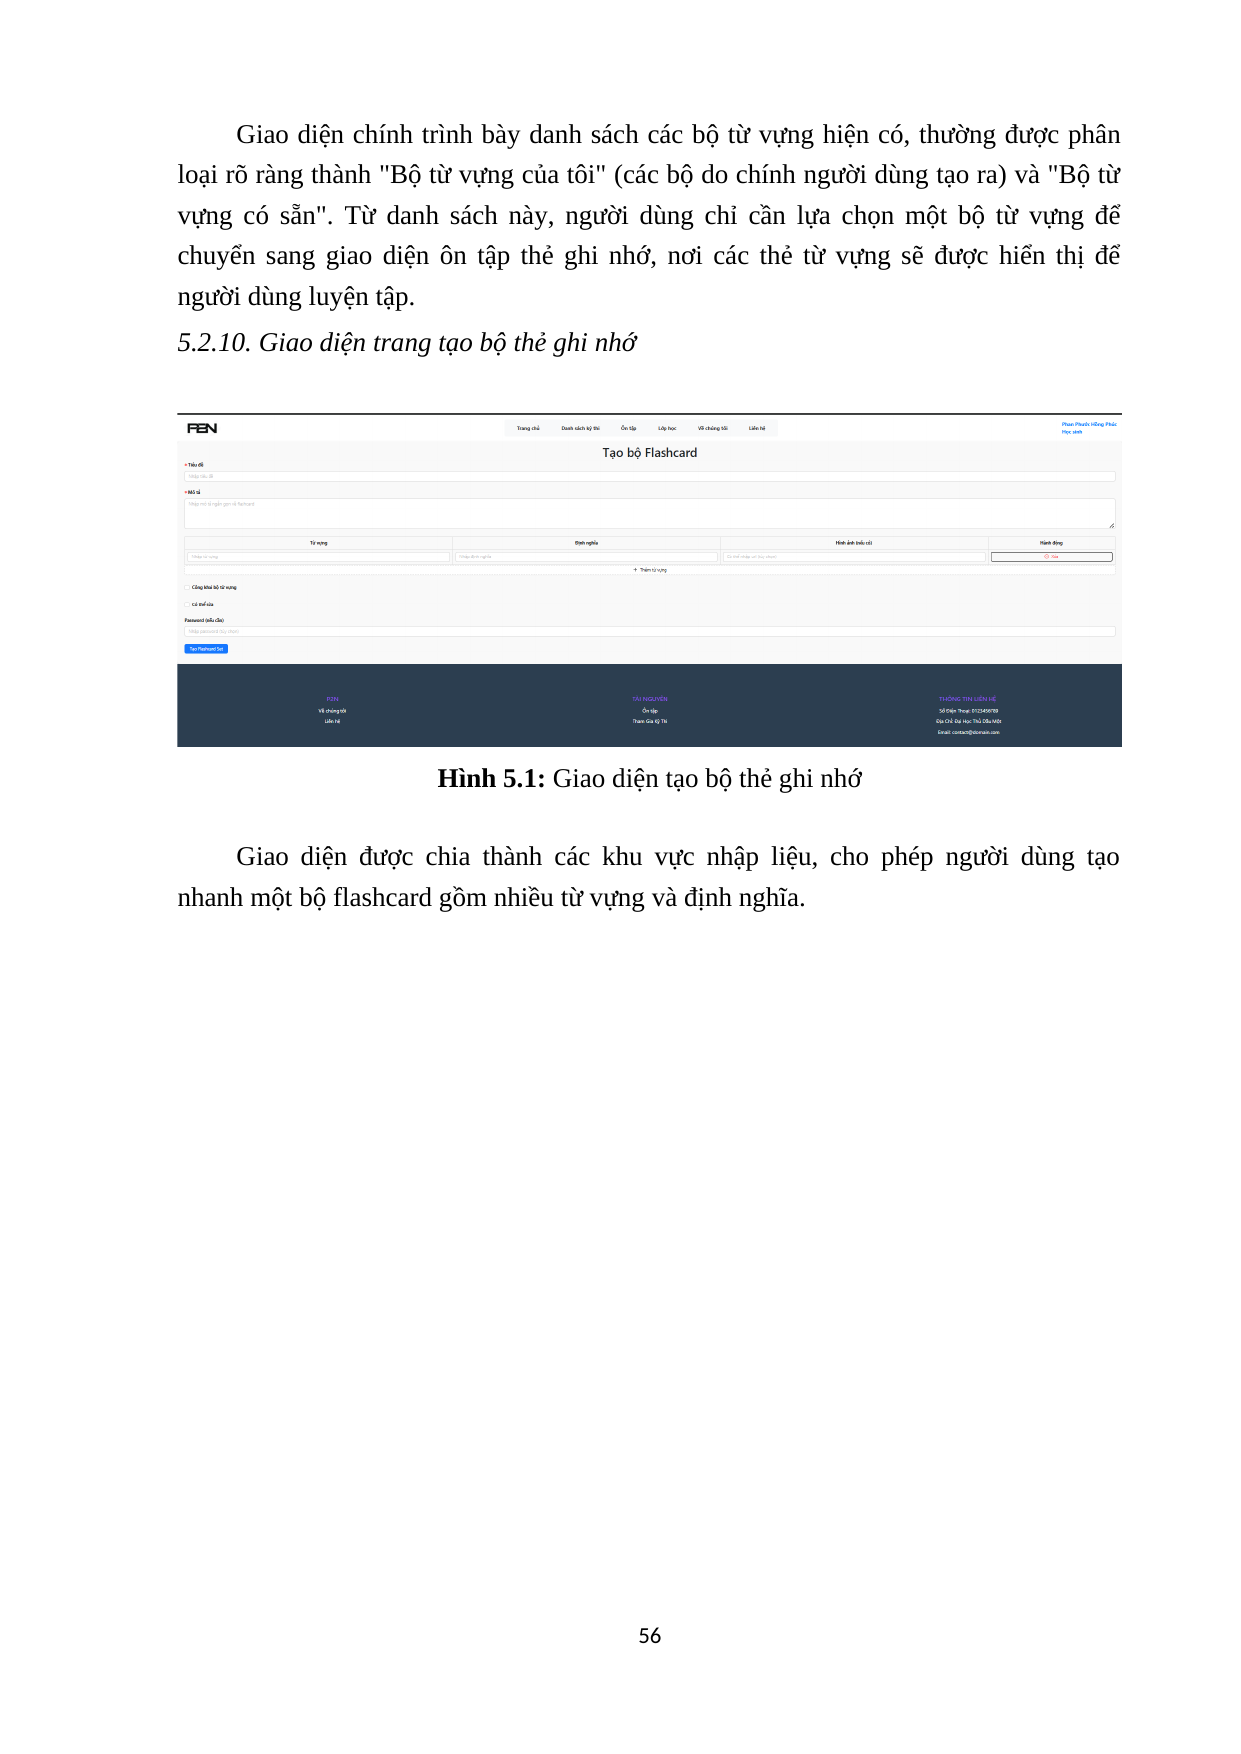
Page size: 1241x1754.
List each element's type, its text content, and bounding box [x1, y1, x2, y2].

picture [177, 413, 1122, 747]
text Giao diện trang tạo bộ thẻ ghi nhớ [177, 326, 1122, 358]
text Giao diện tạo bộ thẻ ghi nhớ [177, 762, 1122, 793]
text Giao diện chính trình bày danh sách các bộ từ vựng hiện có, thường được phân loại rõ ràng thành "Bộ từ vựng của tôi" (các bộ do chính người dùng tạo ra) và "Bộ từ vựng có sẵn". Từ danh sách này, người dùng chỉ cần lựa chọn một bộ từ vựng để chuyển sang giao diện ôn tập thẻ ghi nhớ, nơi các thẻ từ vựng sẽ được hiển thị để người dùng luyện tập. [177, 118, 1122, 311]
text Giao diện được chia thành các khu vực nhập liệu, cho phép người dùng tạo nhanh một bộ flashcard gồm nhiều từ vựng và định nghĩa. [177, 840, 1122, 912]
